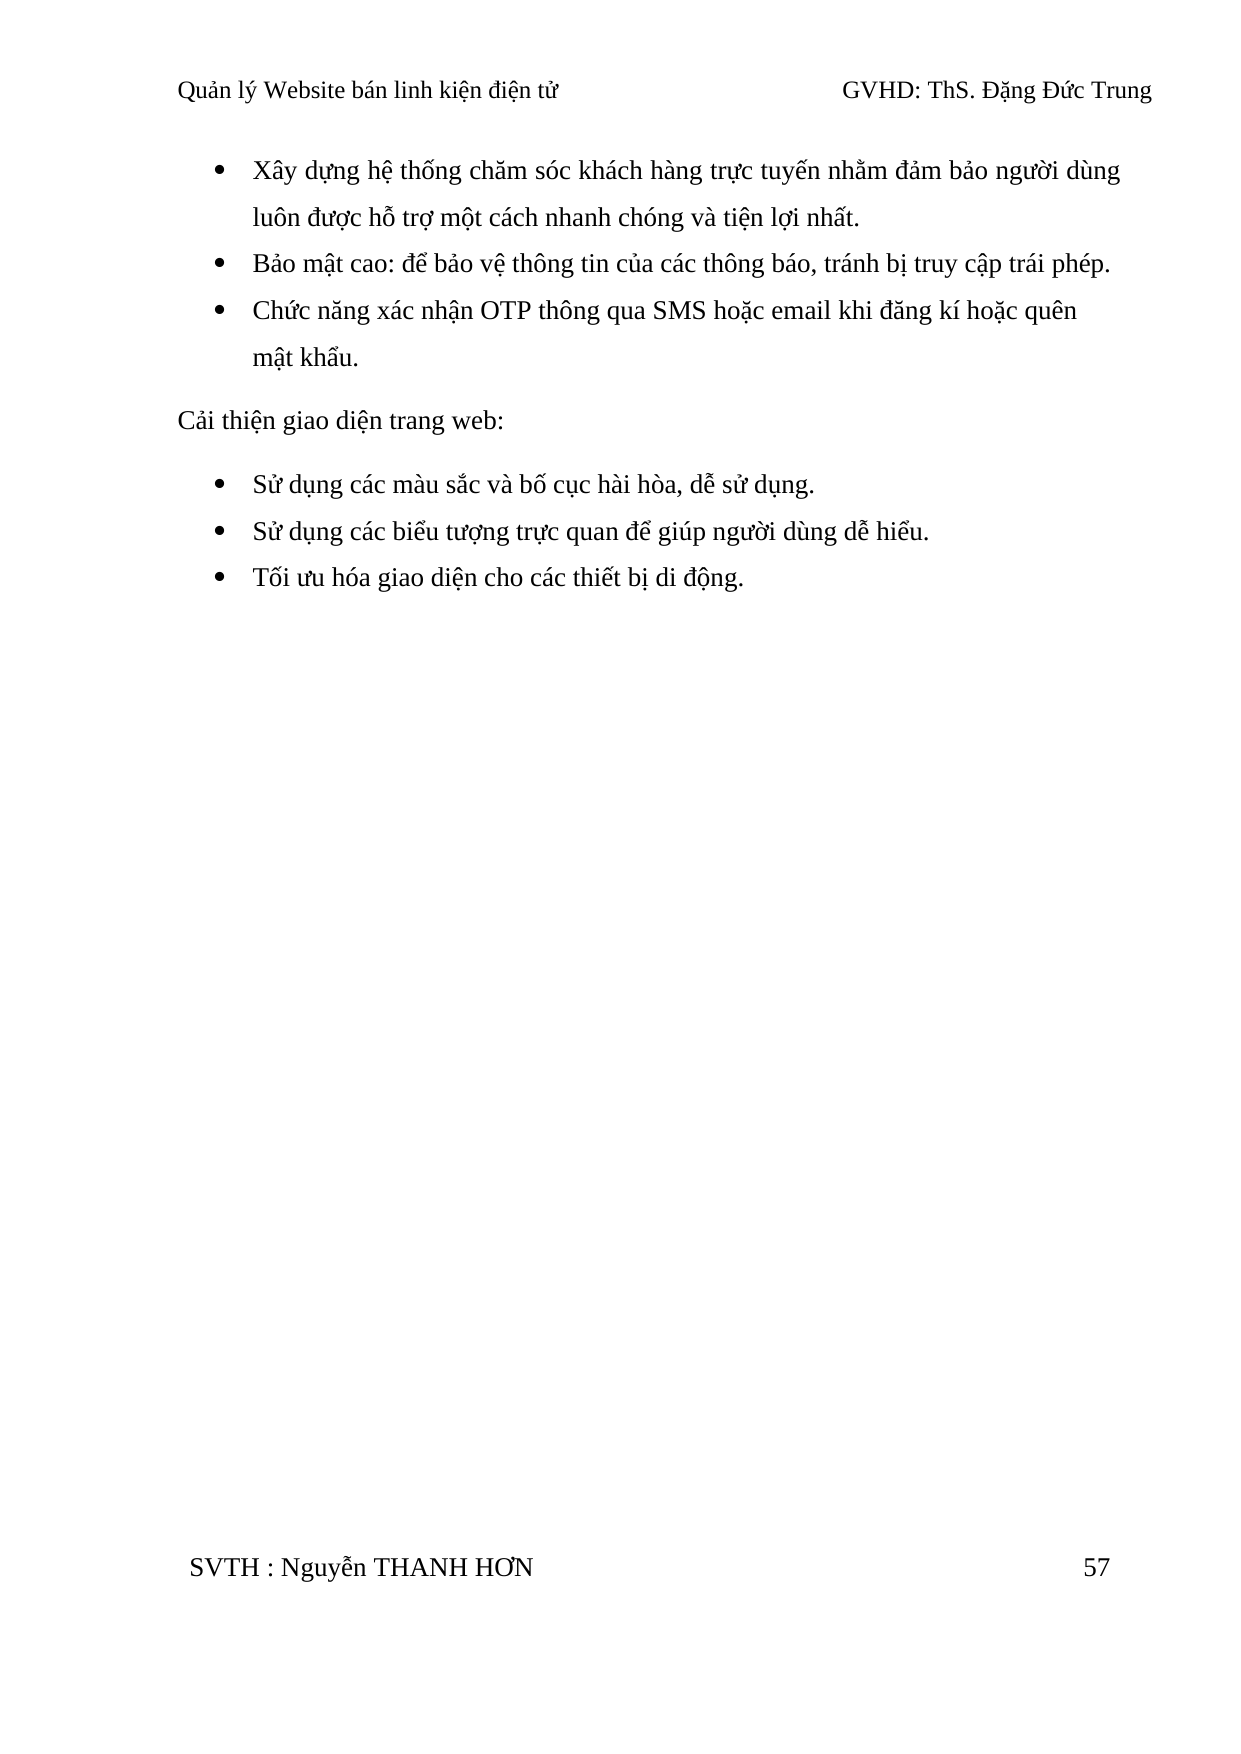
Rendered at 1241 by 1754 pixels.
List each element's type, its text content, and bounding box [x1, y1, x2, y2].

list Sử dụng các màu sắc và bố cục hài hòa, dễ sử dụng. [215, 468, 1122, 499]
list Bảo mật cao: để bảo vệ thông tin của các thông báo, tránh bị truy cập trái phép. [215, 247, 1122, 279]
list Xây dựng hệ thống chăm sóc khách hàng trực tuyến nhằm đảm bảo người dùng luôn được hỗ trợ một cách nhanh chóng và tiện lợi nhất. [215, 154, 1122, 232]
list Sử dụng các biểu tượng trực quan để giúp người dùng dễ hiểu. [215, 514, 1122, 546]
list Chức năng xác nhận OTP thông qua SMS hoặc email khi đăng kí hoặc quên mật khẩu. [215, 294, 1122, 372]
text Cải thiện giao diện trang web: [177, 404, 1122, 436]
list Tối ưu hóa giao diện cho các thiết bị di động. [215, 561, 1122, 593]
